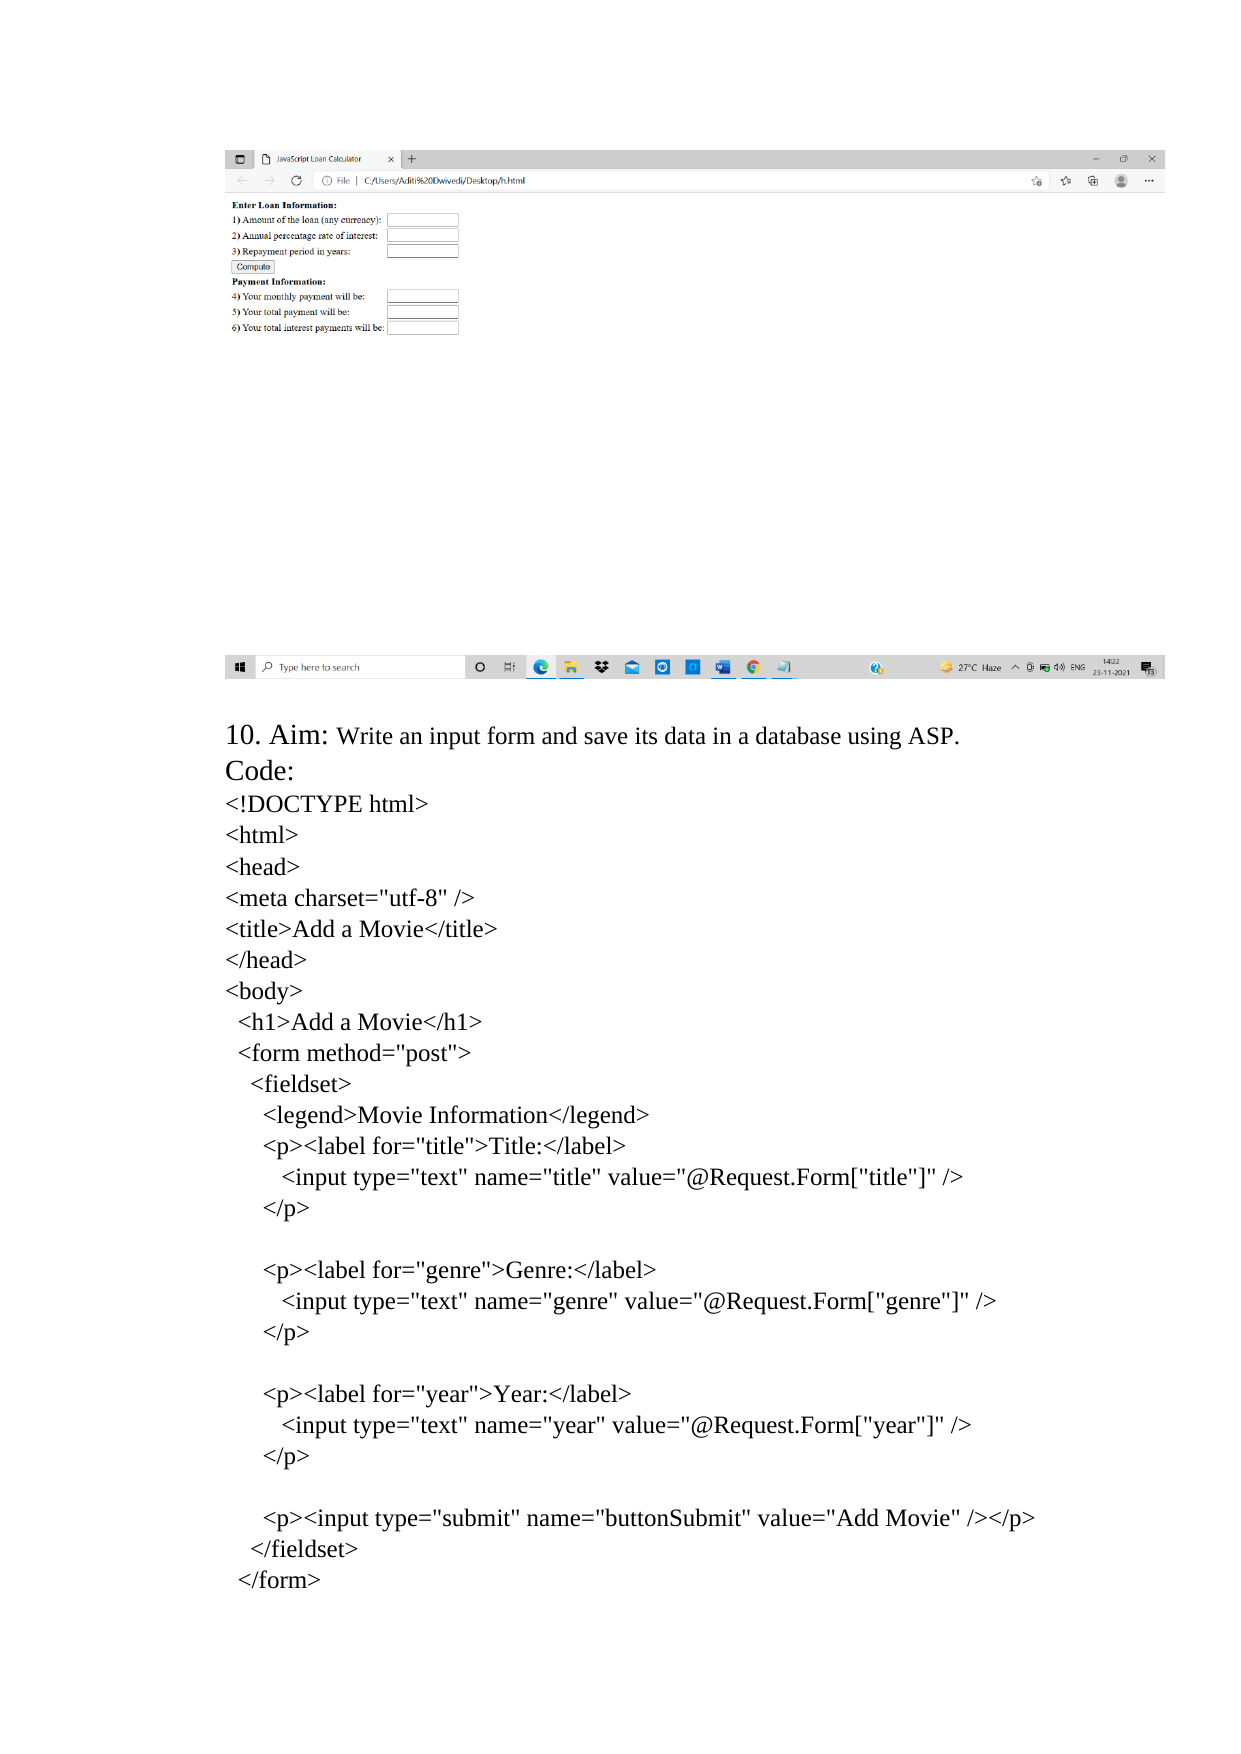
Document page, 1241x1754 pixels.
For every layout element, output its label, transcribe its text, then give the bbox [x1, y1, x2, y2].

list <body> [225, 976, 1090, 1004]
list <fieldset> [225, 1069, 1090, 1098]
list <head> [225, 852, 1090, 880]
list </form> [225, 1566, 1090, 1594]
list <input type="text" name="year" value="@Request.Form["year"]" /> [225, 1410, 1090, 1439]
list Code: [225, 753, 1090, 787]
list <p><label for="title">Title:</label> [225, 1131, 1090, 1160]
list <input type="text" name="genre" value="@Request.Form["genre"]" /> [225, 1286, 1090, 1315]
list <legend>Movie Information</legend> [225, 1100, 1090, 1129]
list </p> [225, 1317, 1090, 1346]
list <p><input type="submit" name="buttonSubmit" value="Add Movie" /></p> [225, 1503, 1090, 1532]
list </fieldset> [225, 1534, 1090, 1563]
list <html> [225, 821, 1090, 849]
picture [225, 150, 1166, 679]
list </p> [225, 1193, 1090, 1222]
list 10. Aim: Write an input form and save its data in a database using ASP. [225, 717, 1090, 751]
list <!DOCTYPE html> [225, 789, 1090, 818]
list <p><label for="year">Year:</label> [225, 1379, 1090, 1408]
list </p> [225, 1441, 1090, 1470]
list <title>Add a Movie</title> [225, 914, 1090, 942]
list <input type="text" name="title" value="@Request.Form["title"]" /> [225, 1162, 1090, 1191]
list <p><label for="genre">Genre:</label> [225, 1255, 1090, 1284]
list <form method="post"> [225, 1038, 1090, 1067]
list <meta charset="utf-8" /> [225, 883, 1090, 911]
list </head> [225, 945, 1090, 973]
list <h1>Add a Movie</h1> [225, 1007, 1090, 1036]
